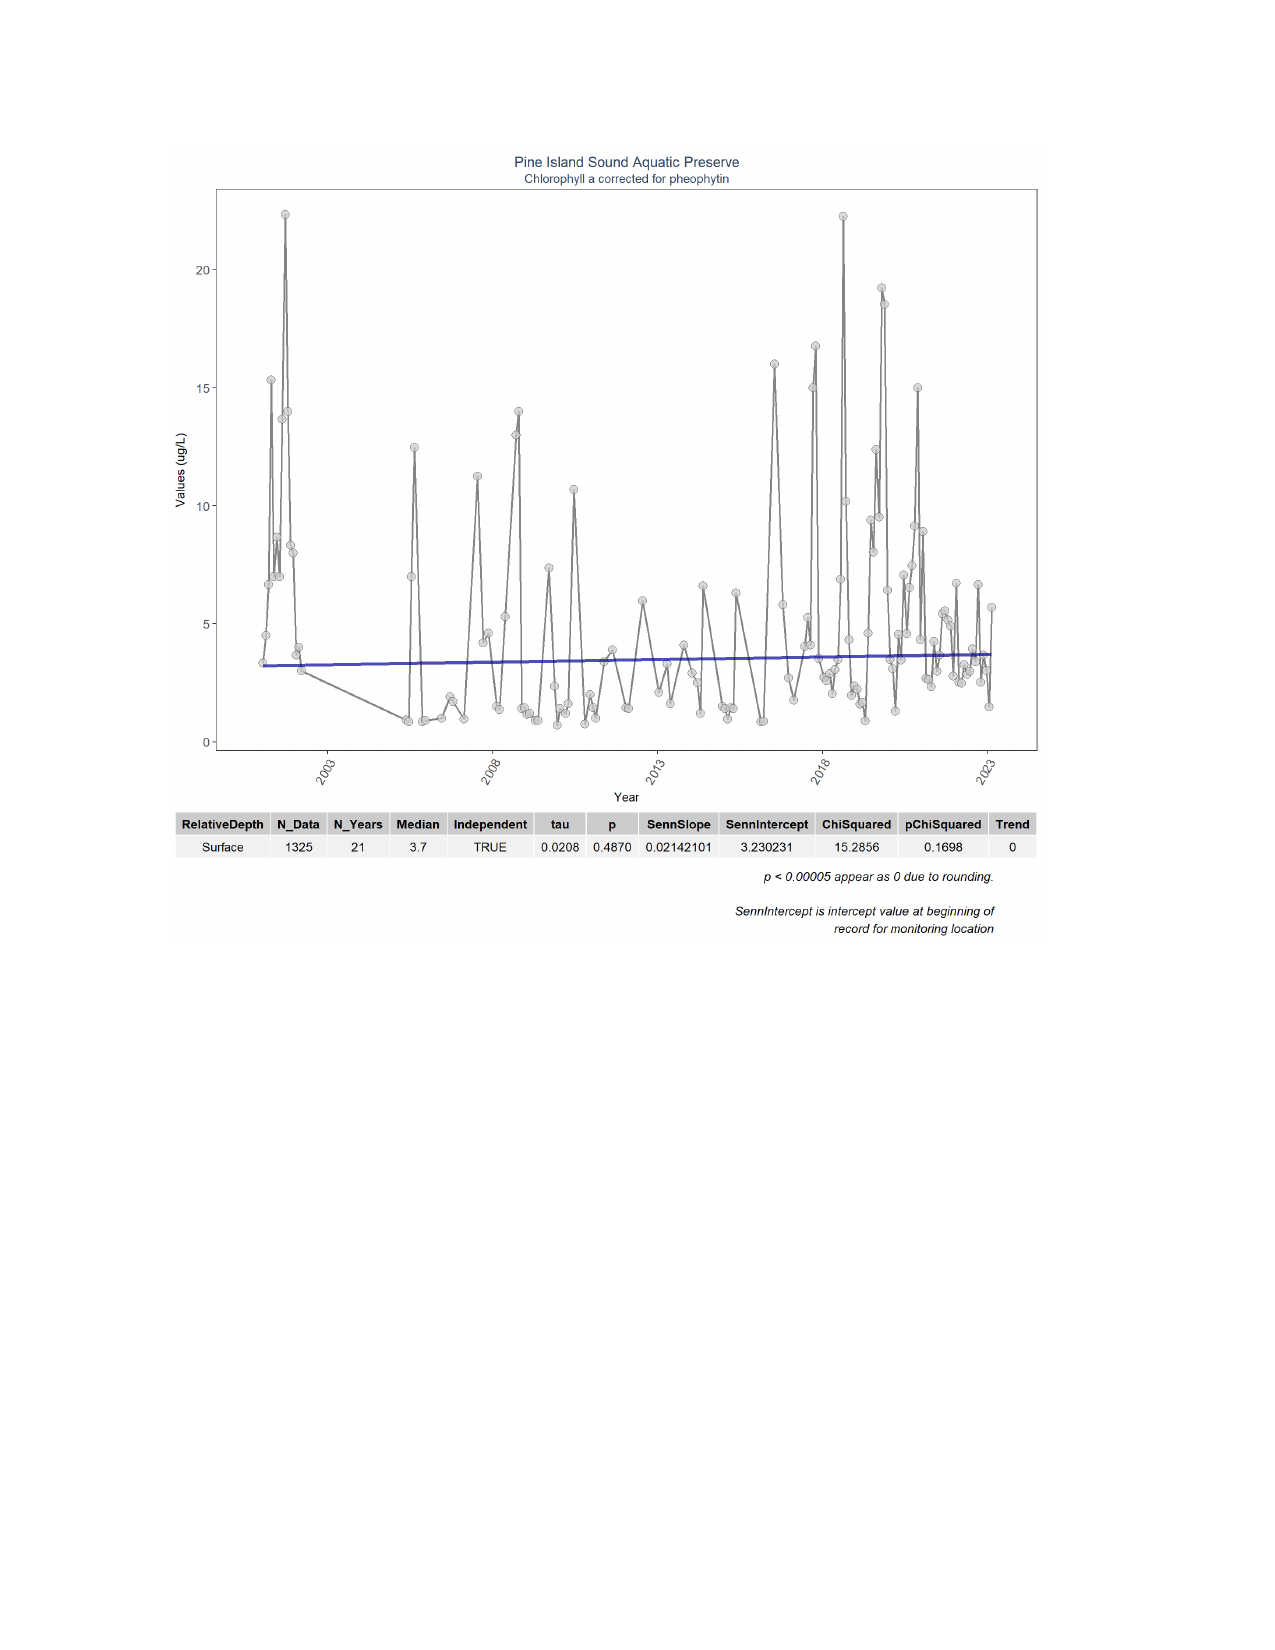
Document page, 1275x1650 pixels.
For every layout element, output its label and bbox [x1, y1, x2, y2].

picture [168, 150, 1044, 938]
